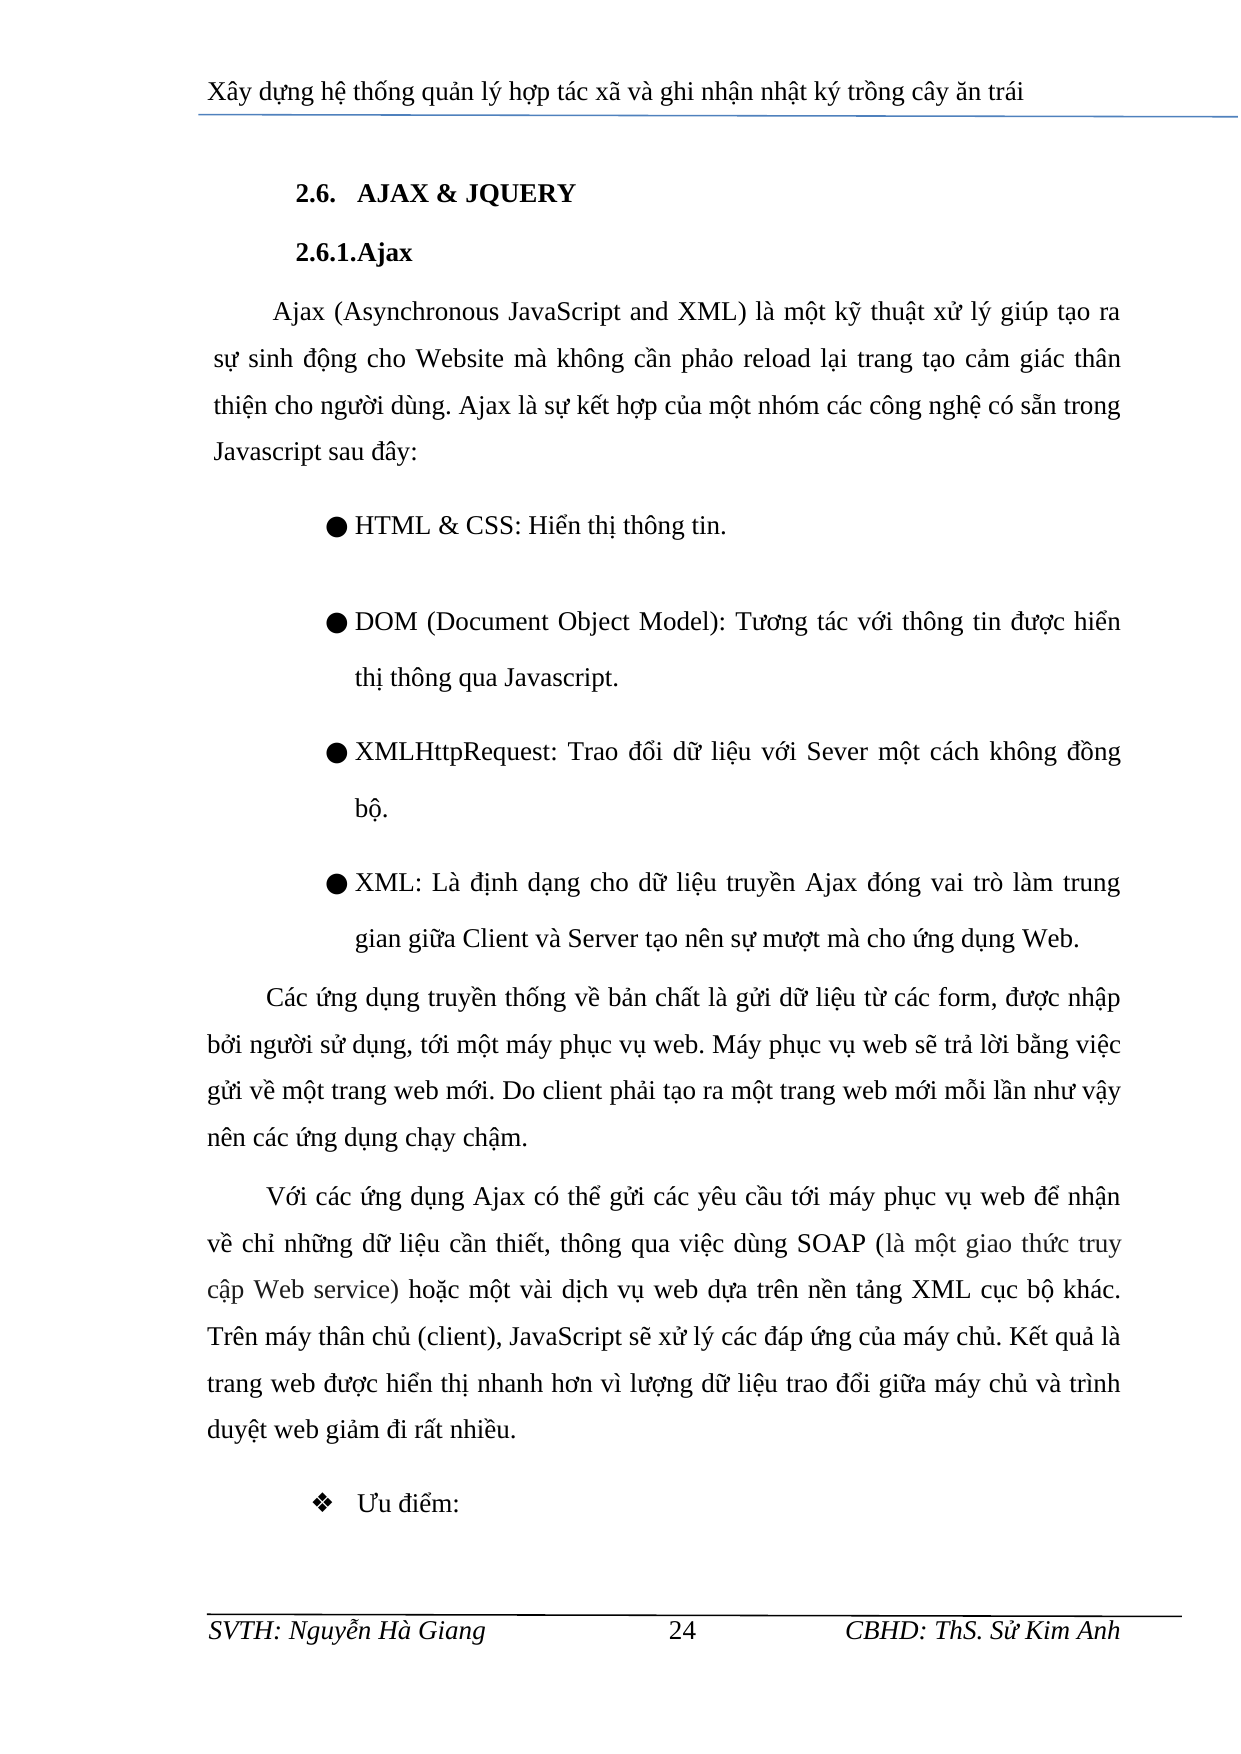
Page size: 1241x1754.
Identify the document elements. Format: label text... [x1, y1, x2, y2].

text Các ứng dụng truyền thống về bản chất là gửi dữ liệu từ các form, được nhập bởi người sử dụng, tới một máy phục vụ web. Máy phục vụ web sẽ trả lời bằng việc gửi về một trang web mới. Do client phải tạo ra một trang web mới mỗi lần như vậy nên các ứng dụng chạy chậm. [207, 981, 1122, 1152]
list Ưu điểm: [251, 1473, 1122, 1528]
list AJAX & JQUERY [266, 177, 1151, 208]
text Ajax (Asynchronous JavaScript and XML) là một kỹ thuật xử lý giúp tạo ra sự sinh động cho Website mà không cần phảo reload lại trang tạo cảm giác thân thiện cho người dùng. Ajax là sự kết hợp của một nhóm các công nghệ có sẵn trong Javascript sau đây: [213, 296, 1122, 467]
list XMLHttpRequest: Trao đổi dữ liệu với Sever một cách không đồng bộ. [325, 721, 1122, 823]
list XML: Là định dạng cho dữ liệu truyền Ajax đóng vai trò làm trung gian giữa Client và Server tạo nên sự mượt mà cho ứng dụng Web. [325, 851, 1122, 953]
list DOM (Document Object Model): Tương tác với thông tin được hiển thị thông qua Javascript. [325, 590, 1122, 693]
text Với các ứng dụng Ajax có thể gửi các yêu cầu tới máy phục vụ web để nhận về chỉ những dữ liệu cần thiết, thông qua việc dùng SOAP (là một giao thức truy cập Web service) hoặc một vài dịch vụ web dựa trên nền tảng XML cục bộ khác. Trên máy thân chủ (client), JavaScript sẽ xử lý các đáp ứng của máy chủ. Kết quả là trang web được hiển thị nhanh hơn vì lượng dữ liệu trao đổi giữa máy chủ và trình duyệt web giảm đi rất nhiều. [207, 1180, 1122, 1445]
list HTML & CSS: Hiển thị thông tin. [325, 495, 1122, 550]
list Ajax [266, 236, 1151, 267]
